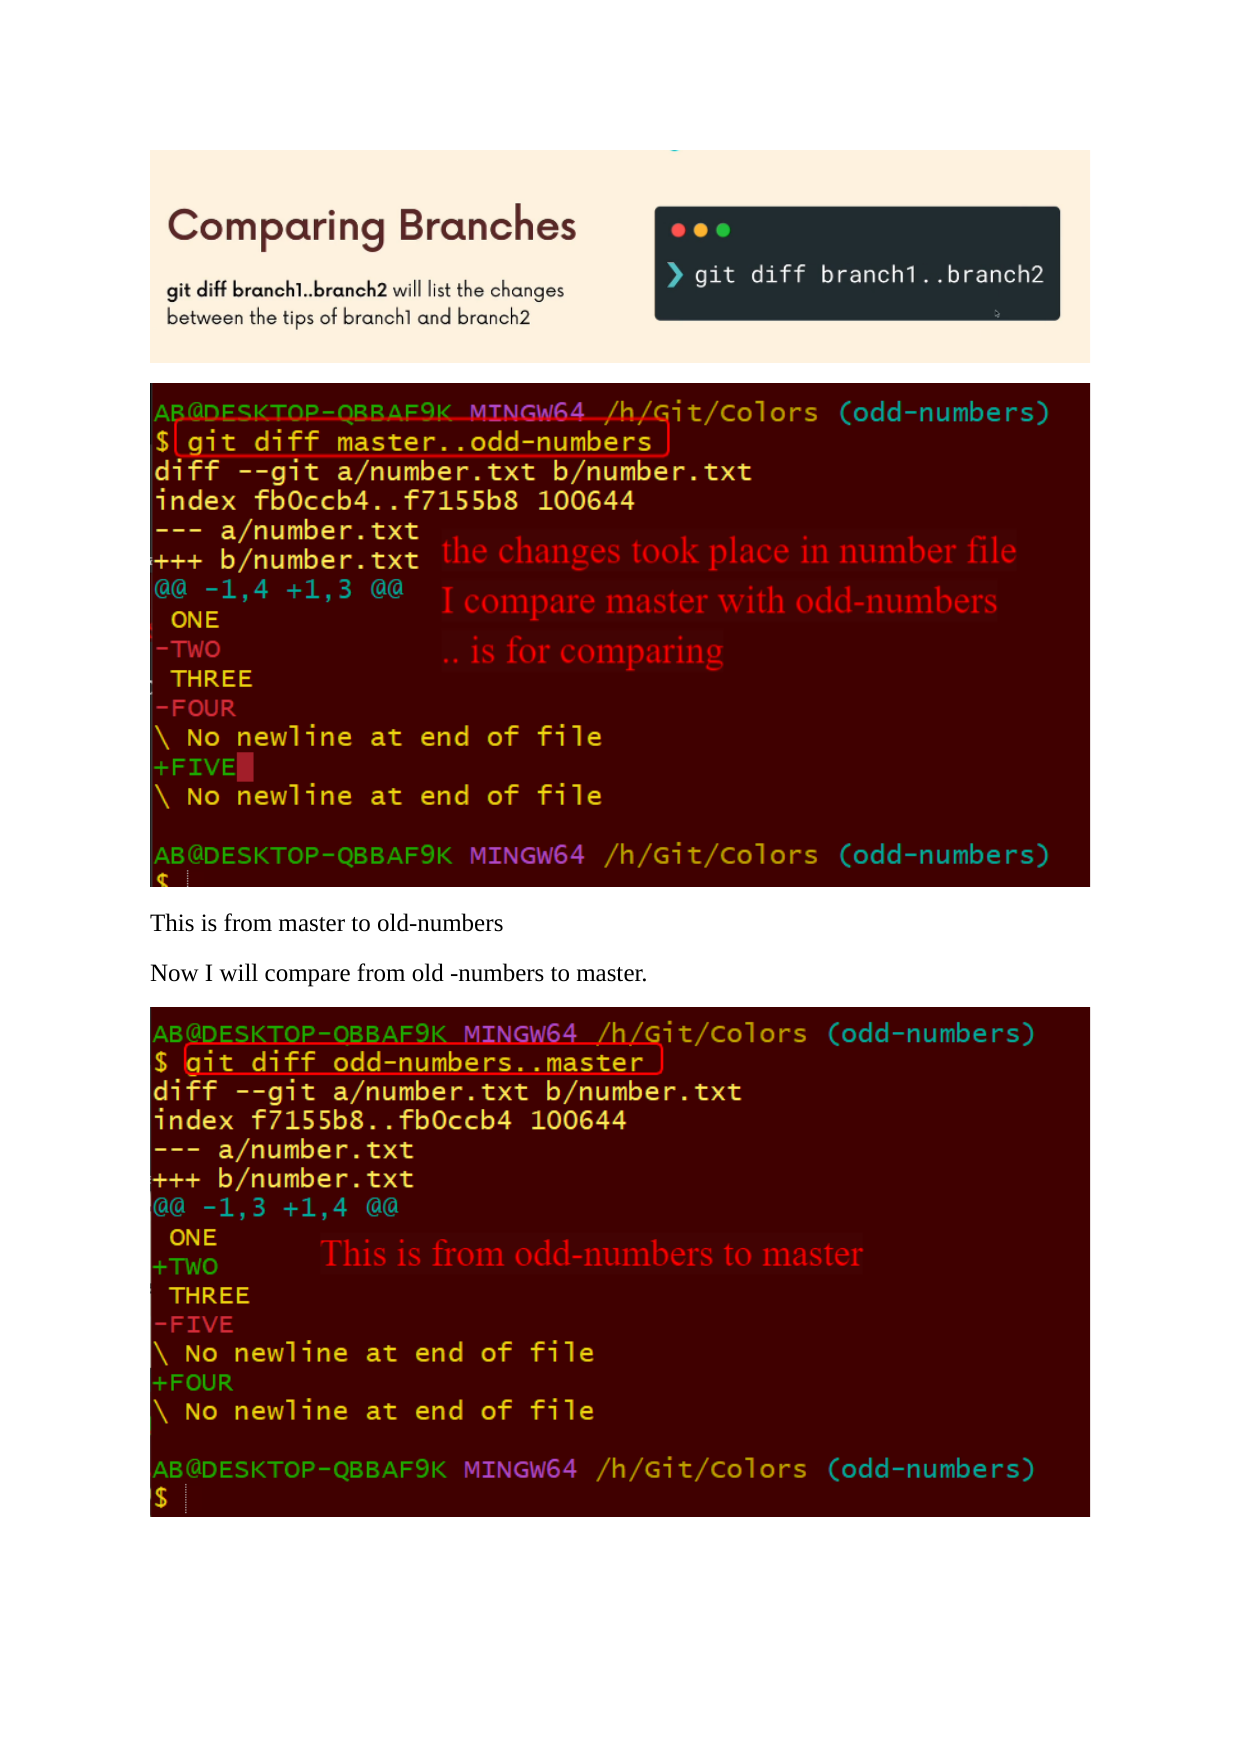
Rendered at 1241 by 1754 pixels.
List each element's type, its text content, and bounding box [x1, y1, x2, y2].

text Now I will compare from old -numbers to master. [150, 958, 1090, 987]
picture [150, 1007, 1091, 1517]
picture [150, 383, 1091, 887]
picture [150, 150, 1091, 363]
text This is from master to old-numbers [150, 908, 1090, 937]
